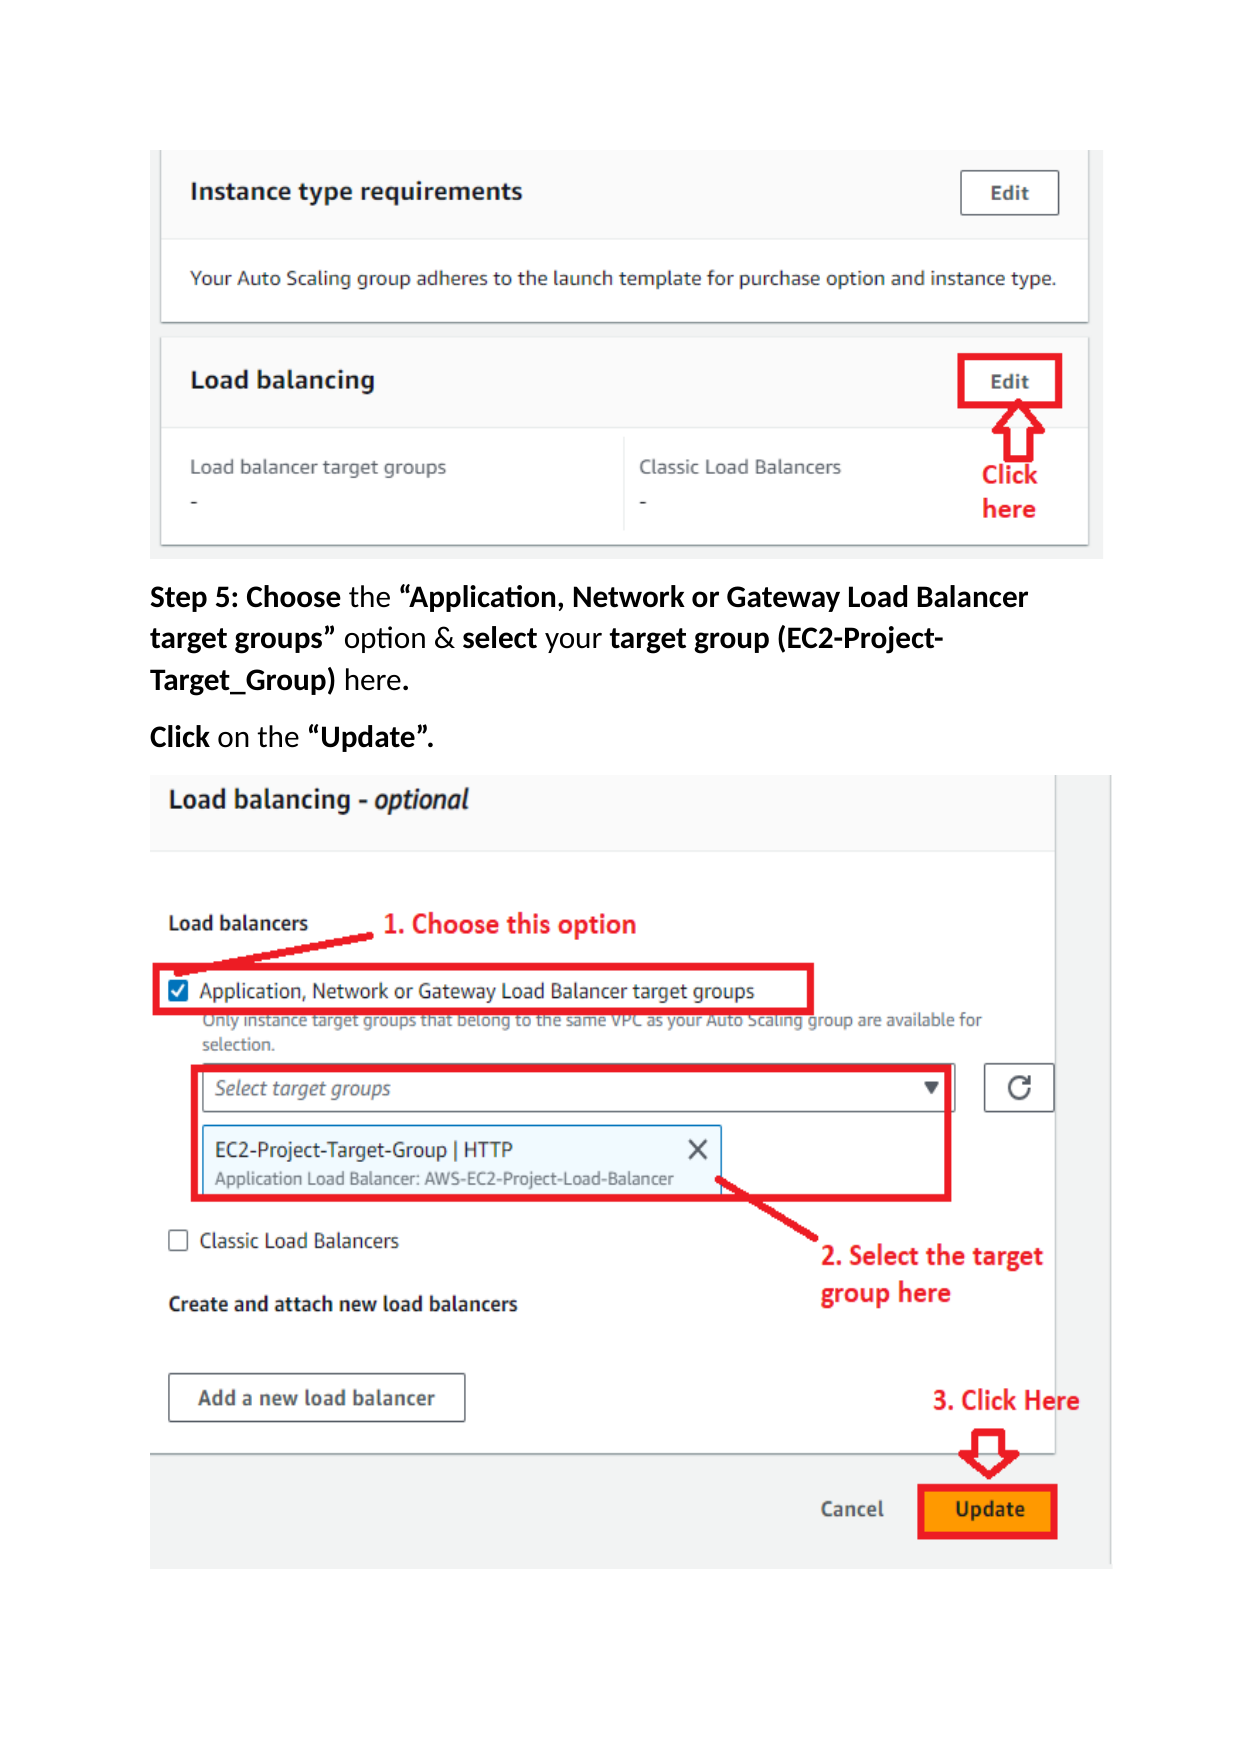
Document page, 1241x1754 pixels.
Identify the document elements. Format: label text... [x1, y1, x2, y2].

picture [150, 150, 1104, 559]
text Click on the “Update”. [150, 717, 1090, 756]
picture [150, 775, 1113, 1569]
text Step 5: Choose the “Application, Network or Gateway Load Balancer target groups” option & select your target group (EC2-Project-Target_Group) here. [150, 577, 1090, 698]
